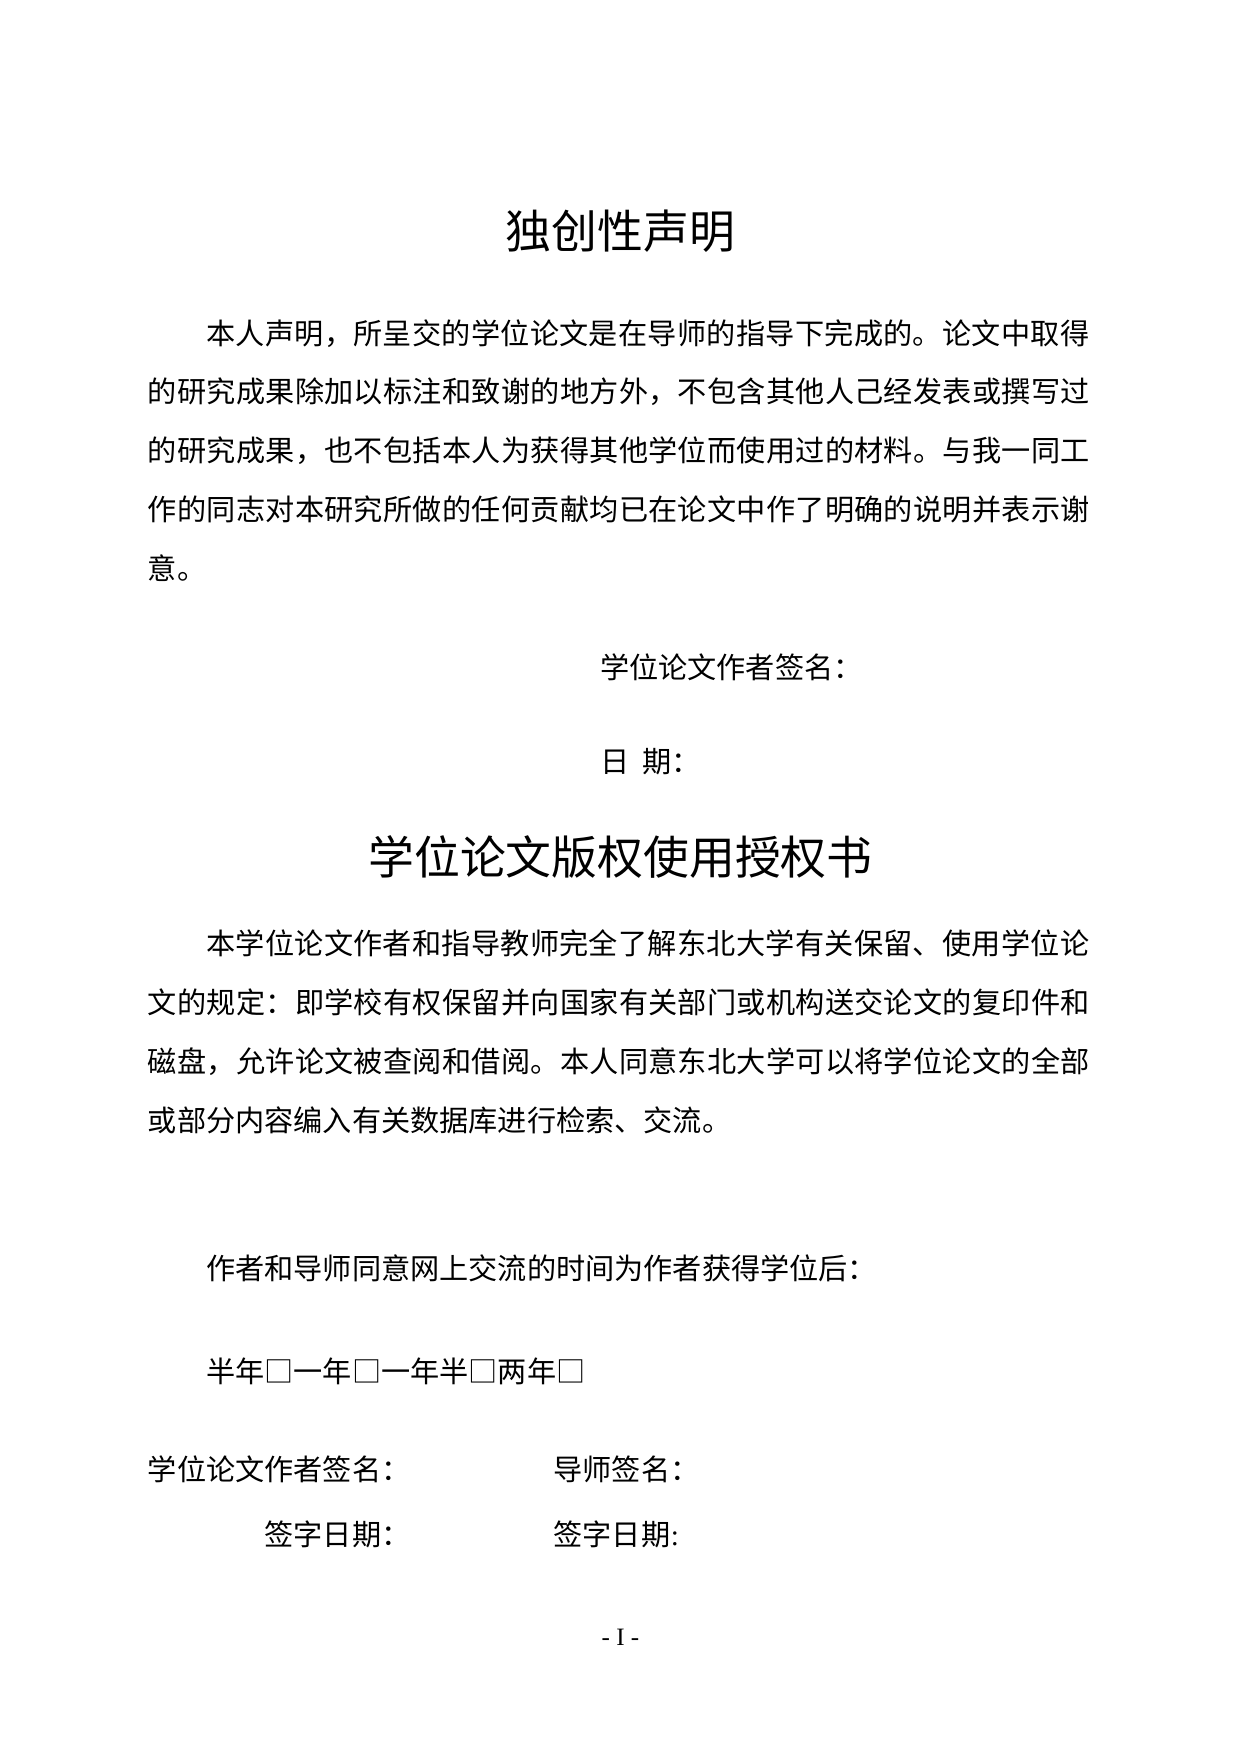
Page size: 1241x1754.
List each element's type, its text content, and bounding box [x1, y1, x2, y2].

text 本学位论文作者和指导教师完全了解东北大学有关保留、使用学位论文的规定：即学校有权保留并向国家有关部门或机构送交论文的复印件和磁盘，允许论文被查阅和借阅。本人同意东北大学可以将学位论文的全部或部分内容编入有关数据库进行检索、交流。 [148, 921, 1092, 1139]
text 学位论文作者签名： 导师签名： [148, 1435, 1092, 1500]
text 学位论文版权使用授权书 [148, 821, 1092, 888]
text 日 期： [148, 727, 1092, 792]
text 学位论文作者签名： [148, 633, 1092, 698]
text 本人声明，所呈交的学位论文是在导师的指导下完成的。论文中取得的研究成果除加以标注和致谢的地方外，不包含其他人己经发表或撰写过的研究成果，也不包括本人为获得其他学位而使用过的材料。与我一同工作的同志对本研究所做的任何贡献均已在论文中作了明确的说明并表示谢意。 [148, 310, 1092, 587]
text 签字日期： 签字日期: [148, 1500, 1092, 1565]
text 作者和导师同意网上交流的时间为作者获得学位后： [148, 1246, 1092, 1288]
text 半年□一年□一年半□两年□ [148, 1337, 1092, 1402]
text 独创性声明 [148, 180, 1092, 278]
